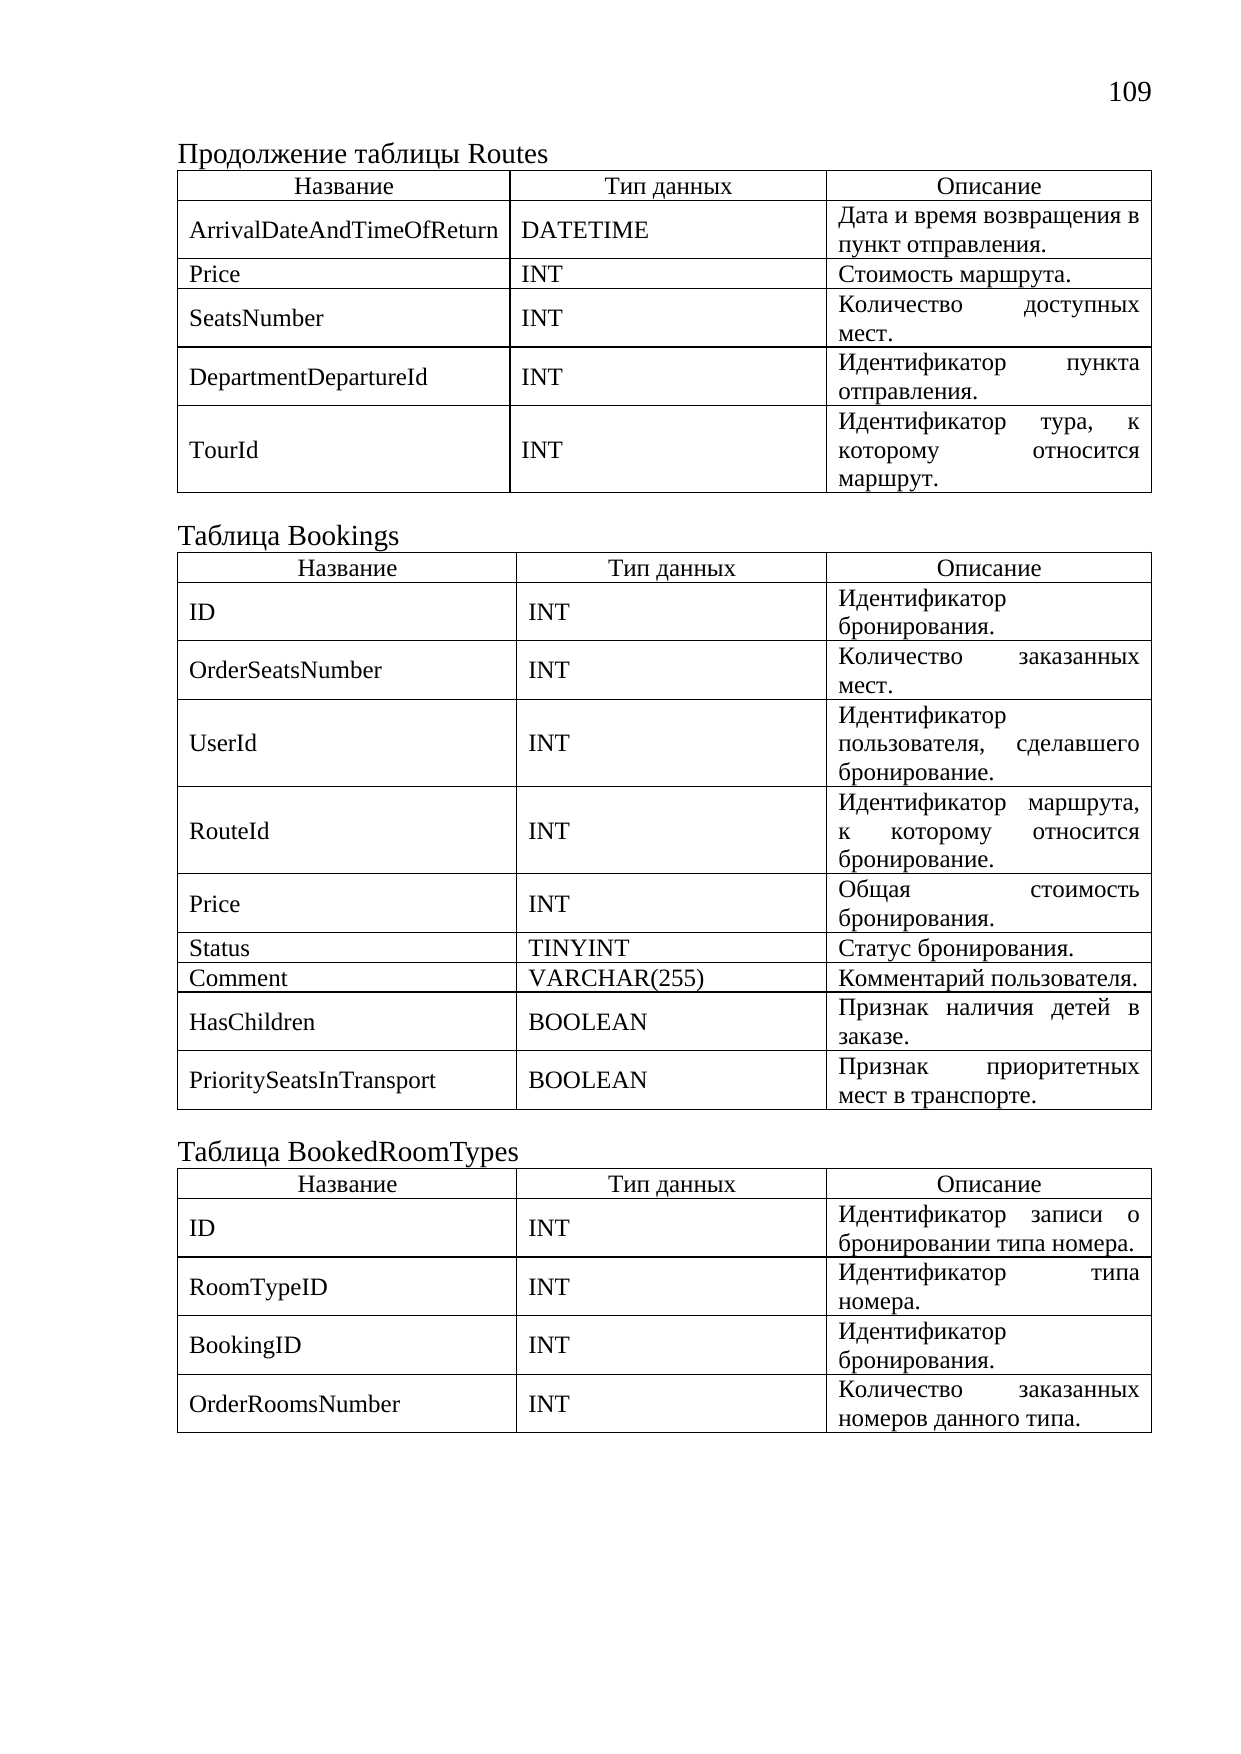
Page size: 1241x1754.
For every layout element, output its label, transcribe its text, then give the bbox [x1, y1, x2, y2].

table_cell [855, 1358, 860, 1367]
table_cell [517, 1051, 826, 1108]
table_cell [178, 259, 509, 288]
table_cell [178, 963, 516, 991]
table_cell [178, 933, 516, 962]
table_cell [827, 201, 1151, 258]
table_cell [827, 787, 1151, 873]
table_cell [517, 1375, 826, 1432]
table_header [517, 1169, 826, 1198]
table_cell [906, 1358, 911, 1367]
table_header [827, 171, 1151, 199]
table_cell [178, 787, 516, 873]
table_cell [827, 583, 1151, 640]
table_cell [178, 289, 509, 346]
text Таблица Bookings [177, 518, 1152, 552]
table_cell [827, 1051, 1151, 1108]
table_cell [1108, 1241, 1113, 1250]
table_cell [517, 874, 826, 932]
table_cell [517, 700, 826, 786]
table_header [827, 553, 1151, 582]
text Продолжение таблицы Routes [177, 136, 1152, 170]
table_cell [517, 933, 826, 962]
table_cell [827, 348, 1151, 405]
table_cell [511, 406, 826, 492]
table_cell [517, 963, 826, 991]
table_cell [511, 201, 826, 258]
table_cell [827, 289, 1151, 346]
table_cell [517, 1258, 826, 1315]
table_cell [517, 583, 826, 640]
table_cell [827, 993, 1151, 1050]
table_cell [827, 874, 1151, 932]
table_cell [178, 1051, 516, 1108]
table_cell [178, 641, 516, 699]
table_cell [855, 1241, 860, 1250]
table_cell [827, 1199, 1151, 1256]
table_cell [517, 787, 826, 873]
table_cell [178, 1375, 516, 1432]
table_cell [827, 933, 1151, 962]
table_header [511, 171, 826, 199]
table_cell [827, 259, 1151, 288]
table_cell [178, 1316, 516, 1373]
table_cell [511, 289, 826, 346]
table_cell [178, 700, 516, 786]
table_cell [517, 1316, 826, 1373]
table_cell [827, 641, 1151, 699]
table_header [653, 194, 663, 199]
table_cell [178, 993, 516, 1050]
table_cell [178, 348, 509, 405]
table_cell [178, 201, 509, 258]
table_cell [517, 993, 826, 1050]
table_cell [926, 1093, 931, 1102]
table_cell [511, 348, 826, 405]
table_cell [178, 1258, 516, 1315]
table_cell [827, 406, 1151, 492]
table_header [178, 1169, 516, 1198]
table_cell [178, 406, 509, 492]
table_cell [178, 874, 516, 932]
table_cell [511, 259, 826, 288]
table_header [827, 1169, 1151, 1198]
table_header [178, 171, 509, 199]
text Таблица BookedRoomTypes [177, 1134, 1152, 1168]
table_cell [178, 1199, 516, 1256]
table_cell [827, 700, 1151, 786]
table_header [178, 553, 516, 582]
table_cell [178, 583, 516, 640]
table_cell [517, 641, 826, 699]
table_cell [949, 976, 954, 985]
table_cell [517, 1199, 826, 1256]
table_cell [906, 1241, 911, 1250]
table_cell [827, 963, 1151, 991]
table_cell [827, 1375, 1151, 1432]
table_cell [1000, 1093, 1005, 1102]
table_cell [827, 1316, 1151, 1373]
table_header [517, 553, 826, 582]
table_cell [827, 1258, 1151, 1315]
